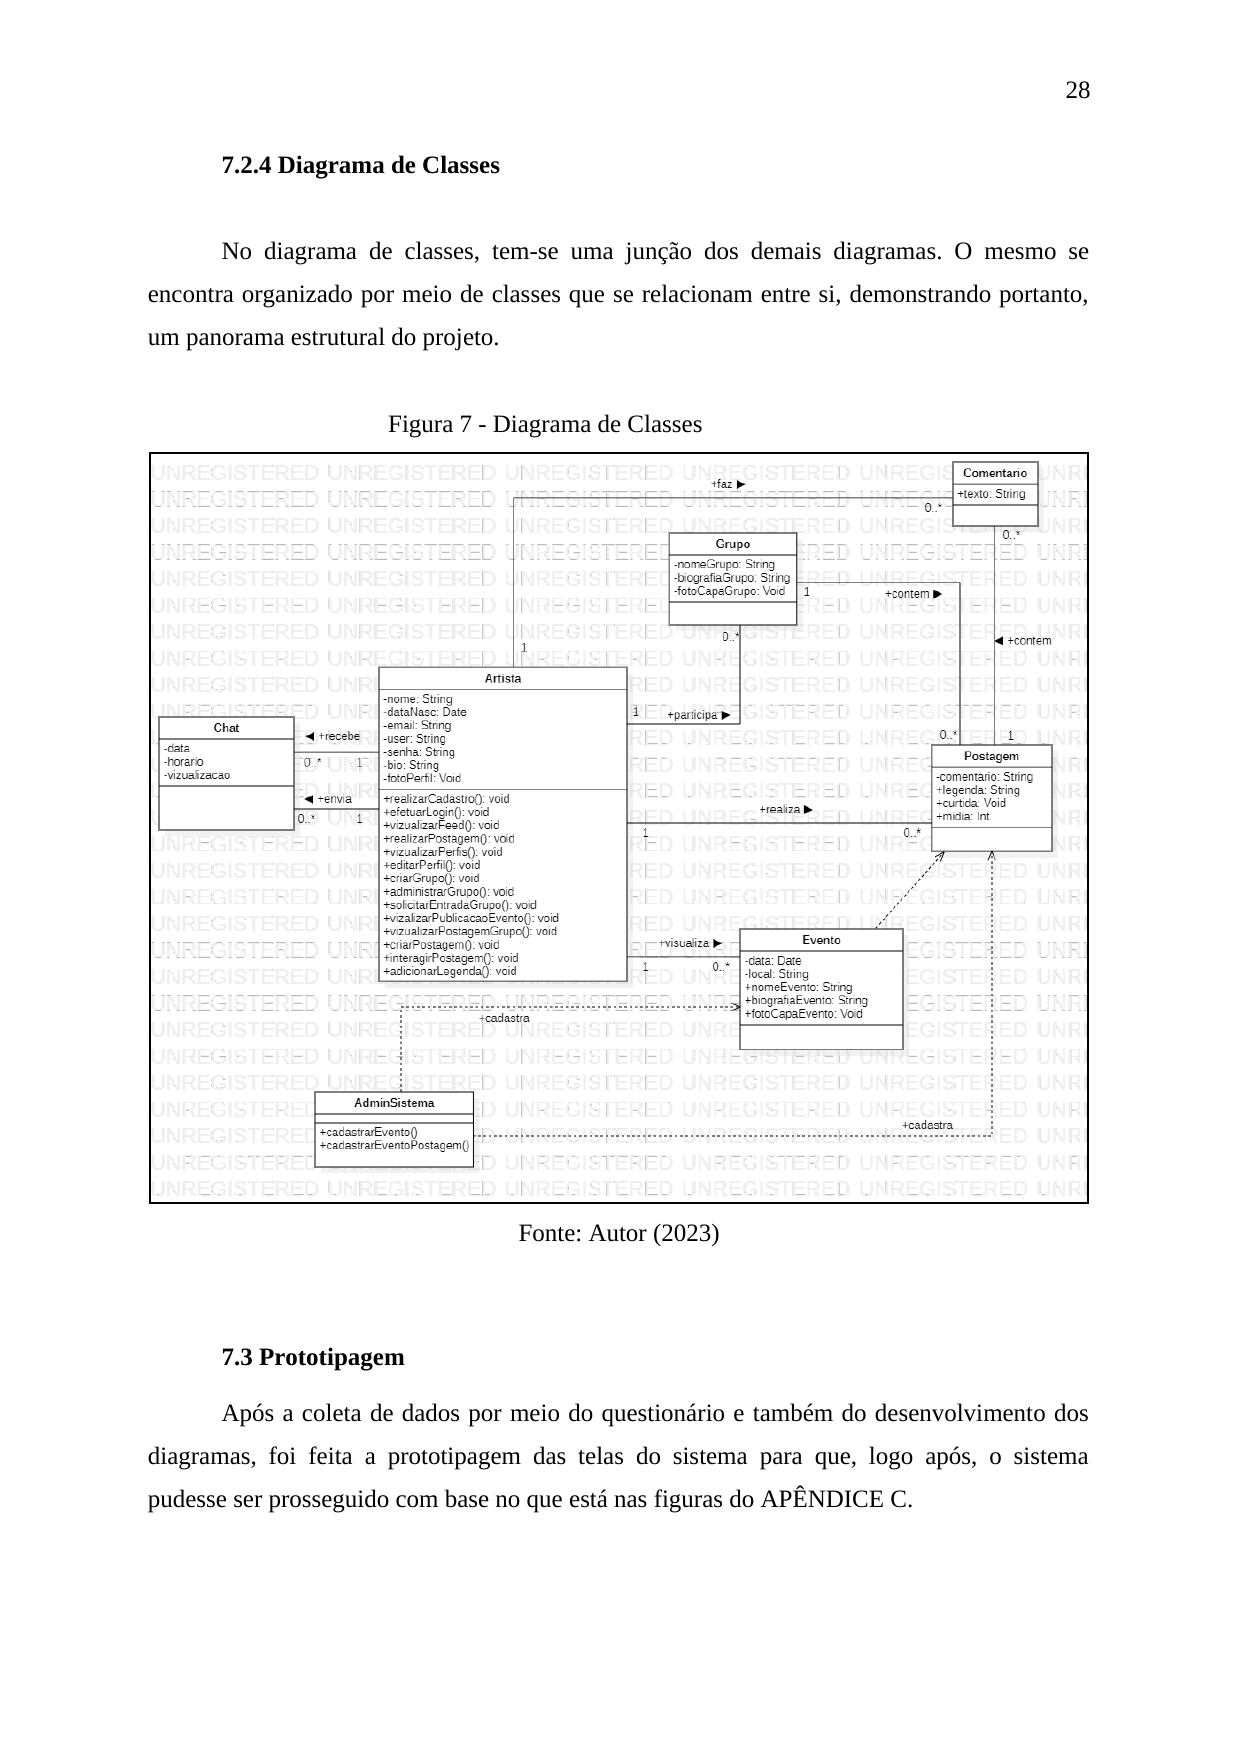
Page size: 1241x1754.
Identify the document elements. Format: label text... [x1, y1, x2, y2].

text Fonte: Autor (2023) [148, 1218, 1090, 1247]
text Após a coleta de dados por meio do questionário e também do desenvolvimento dos diagramas, foi feita a prototipagem das telas do sistema para que, logo após, o sistema pudesse ser prosseguido com base no que está nas figuras do APÊNDICE C. [148, 1398, 1090, 1513]
subtitle Figura 7 - Diagrama de Classes [0, 409, 1090, 437]
subtitle 7.3 Prototipagem [148, 1342, 1090, 1371]
picture [151, 454, 1087, 1202]
subtitle 7.2.4 Diagrama de Classes [148, 150, 1090, 179]
text No diagrama de classes, tem-se uma junção dos demais diagramas. O mesmo se encontra organizado por meio de classes que se relacionam entre si, demonstrando portanto, um panorama estrutural do projeto. [148, 236, 1090, 351]
